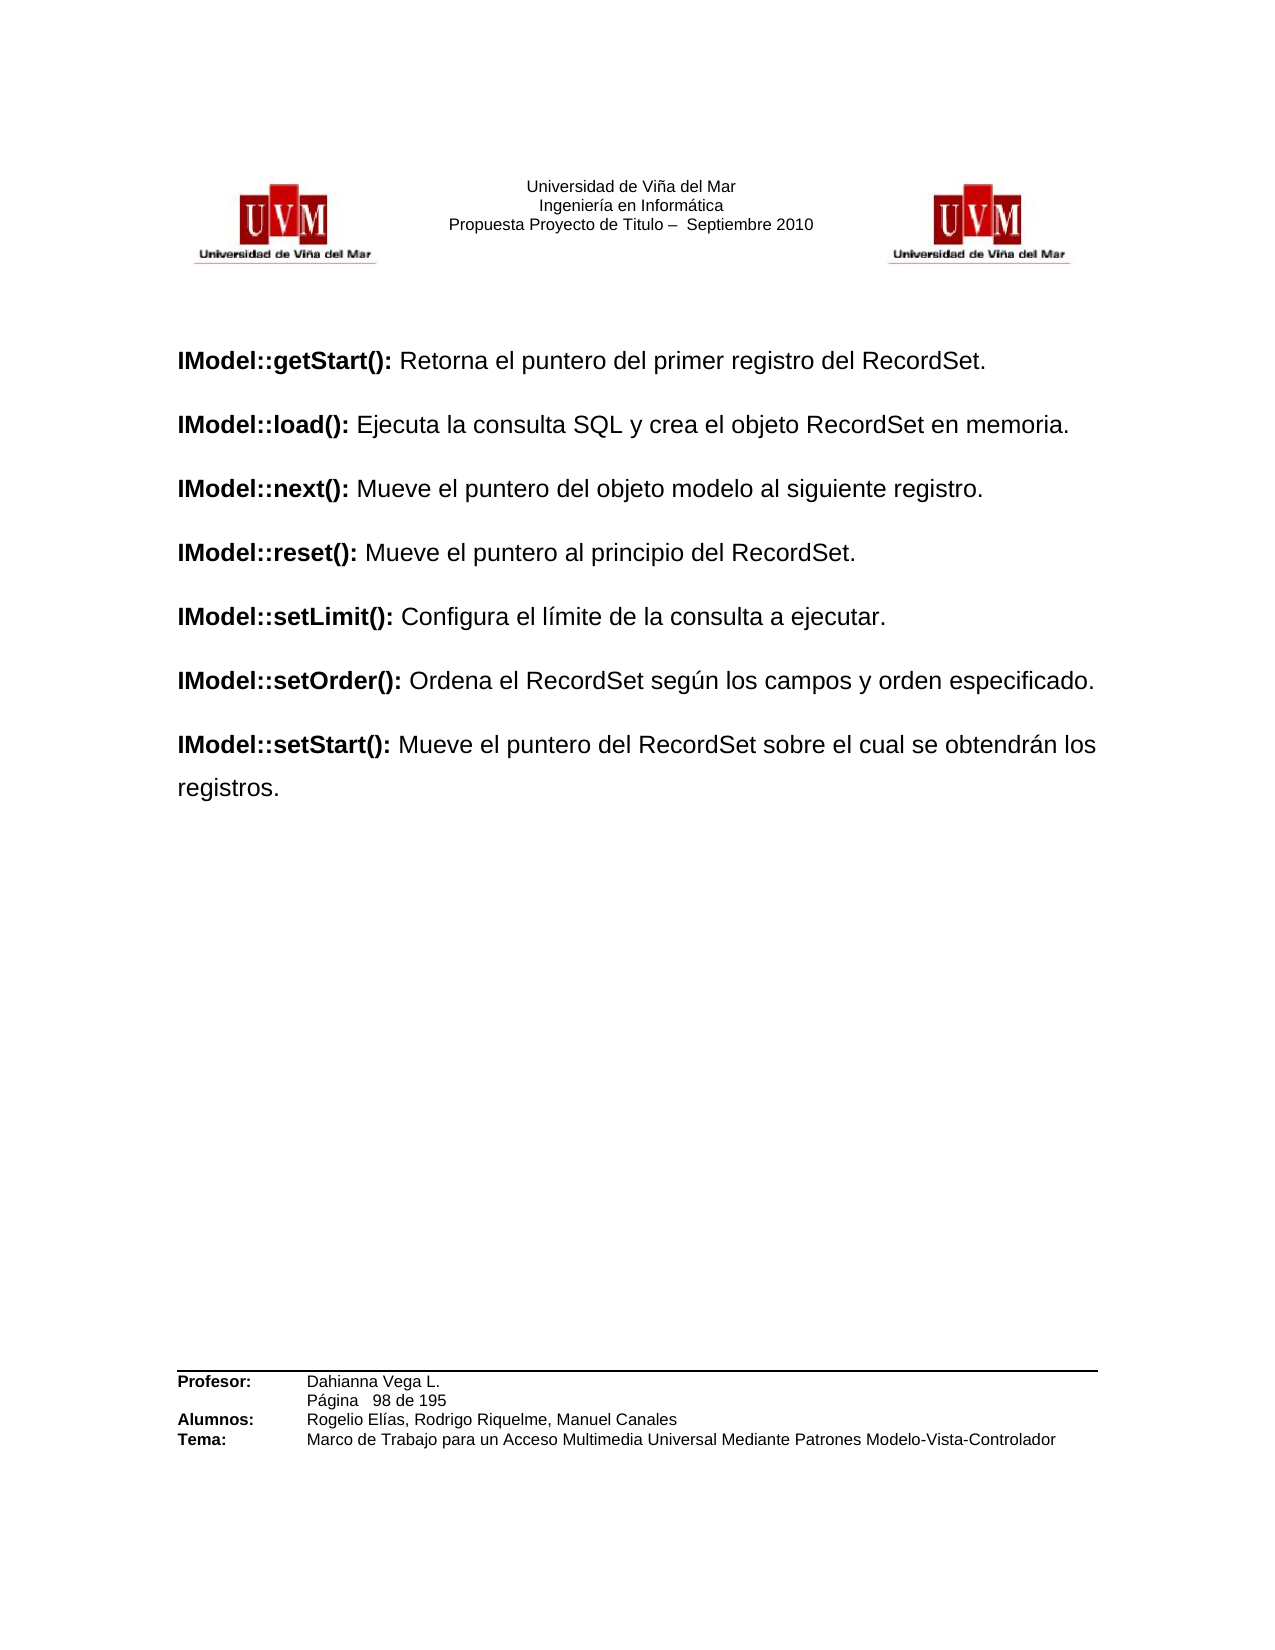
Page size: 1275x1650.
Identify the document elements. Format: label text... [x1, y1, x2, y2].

picture [177, 176, 390, 267]
text IModel::reset(): Mueve el puntero al principio del RecordSet. [177, 538, 1098, 567]
text IModel::next(): Mueve el puntero del objeto modelo al siguiente registro. [177, 474, 1098, 503]
text IModel::setStart(): Mueve el puntero del RecordSet sobre el cual se obtendrán los registros. [177, 730, 1098, 802]
text IModel::setLimit(): Configura el límite de la consulta a ejecutar. [177, 602, 1098, 631]
text IModel::getStart(): Retorna el puntero del primer registro del RecordSet. [177, 346, 1098, 375]
picture [871, 176, 1084, 267]
text IModel::setOrder(): Ordena el RecordSet según los campos y orden especificado. [177, 666, 1098, 695]
text IModel::load(): Ejecuta la consulta SQL y crea el objeto RecordSet en memoria. [177, 410, 1098, 439]
